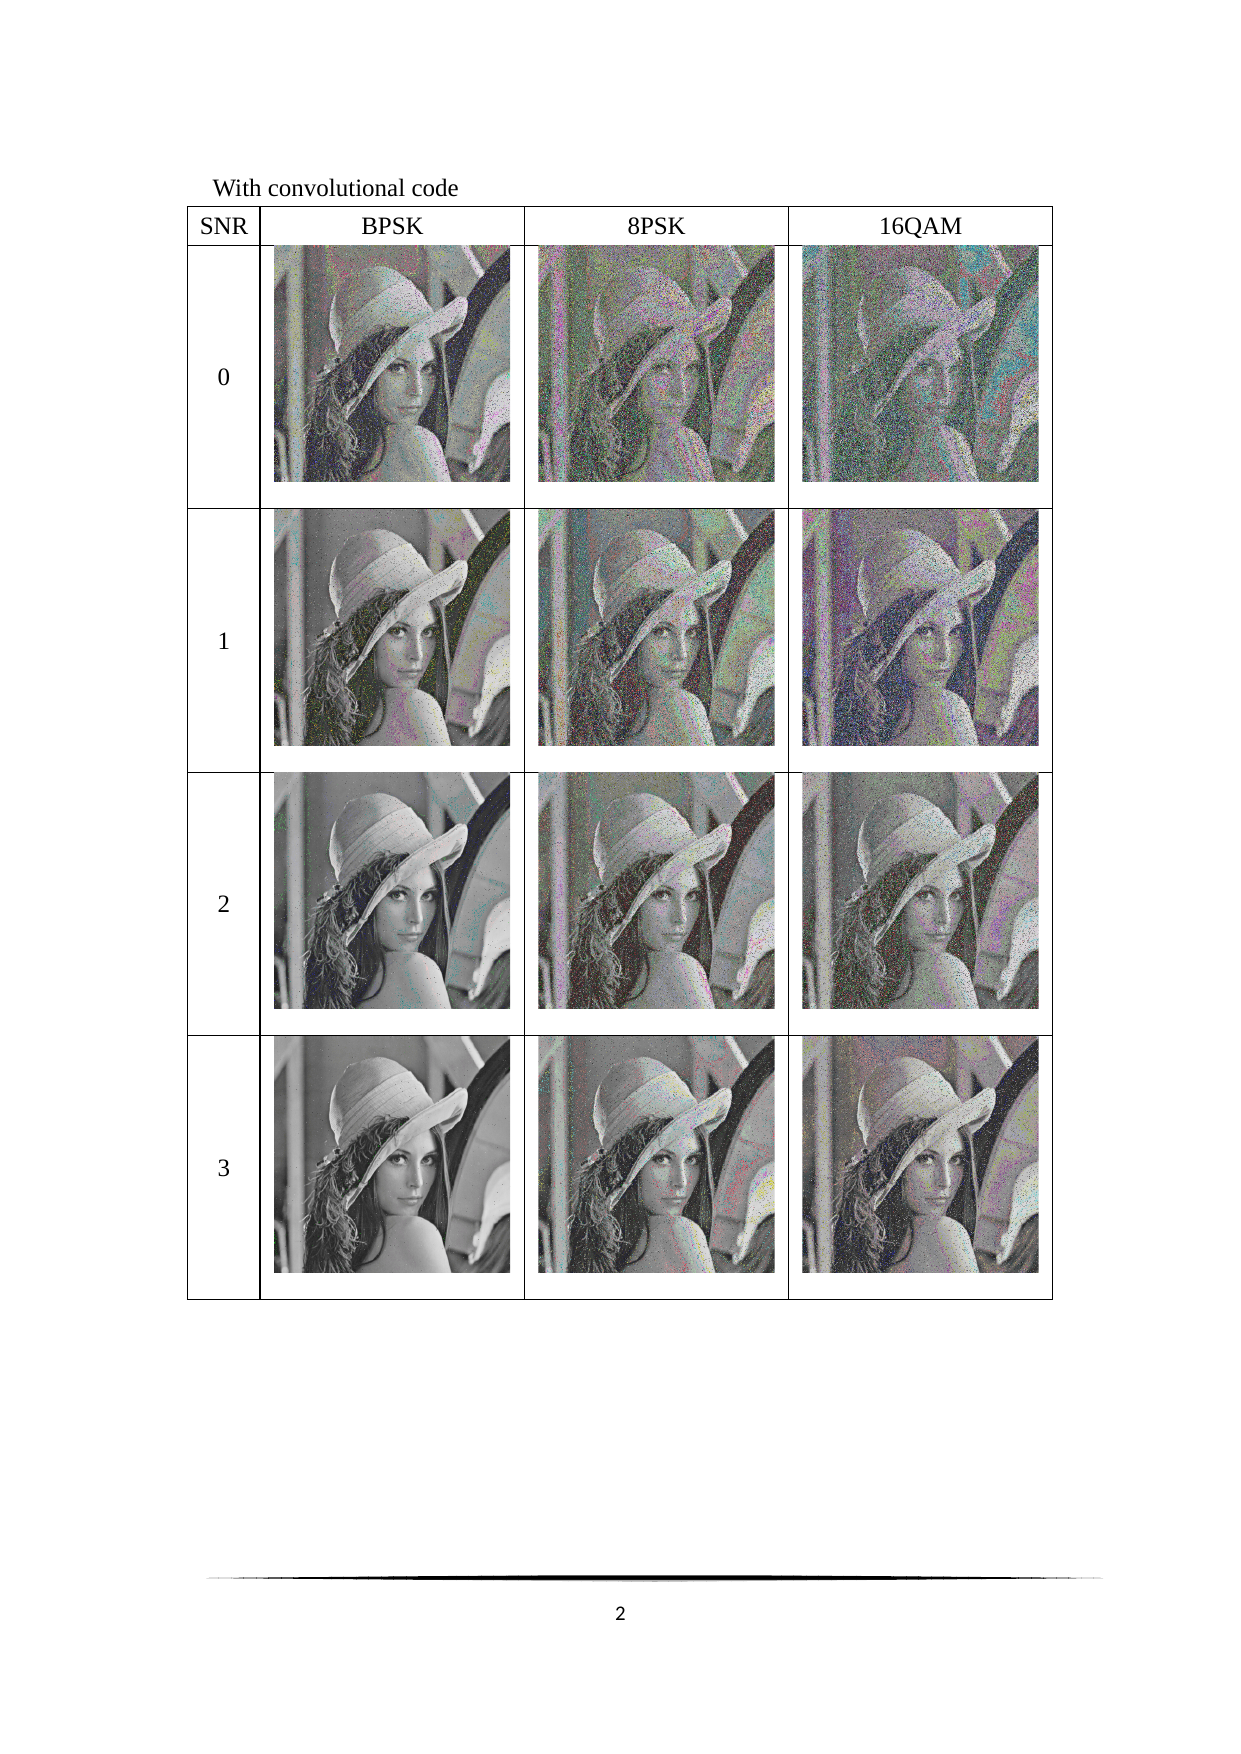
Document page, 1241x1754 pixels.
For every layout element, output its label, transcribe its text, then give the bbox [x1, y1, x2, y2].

table_cell [525, 246, 788, 508]
table_cell [261, 509, 524, 772]
table_cell [261, 246, 524, 508]
table_header BPSK [261, 207, 524, 244]
picture [802, 245, 1039, 482]
table_cell [789, 1036, 1052, 1299]
table_cell [525, 1036, 788, 1299]
table_header 16QAM [789, 207, 1052, 244]
table_header 8PSK [525, 207, 788, 244]
table_cell 3 [188, 1036, 259, 1299]
text With convolutional code [187, 168, 1053, 206]
picture [538, 245, 775, 482]
table_cell 0 [188, 246, 259, 508]
picture [274, 1036, 511, 1273]
table_cell [261, 773, 524, 1035]
table_cell [789, 246, 1052, 508]
picture [274, 245, 511, 482]
table_cell 1 [188, 509, 259, 772]
picture [538, 772, 775, 1009]
picture [206, 1574, 1104, 1582]
table_cell [525, 509, 788, 772]
table_header SNR [188, 207, 259, 244]
picture [802, 772, 1039, 1009]
table_cell [789, 509, 1052, 772]
picture [274, 772, 511, 1009]
picture [538, 509, 775, 746]
picture [802, 1036, 1039, 1273]
table_cell 2 [188, 773, 259, 1035]
table_cell [789, 773, 1052, 1035]
picture [274, 509, 511, 746]
table_cell [261, 1036, 524, 1299]
table_cell [525, 773, 788, 1035]
picture [802, 509, 1039, 746]
picture [538, 1036, 775, 1273]
